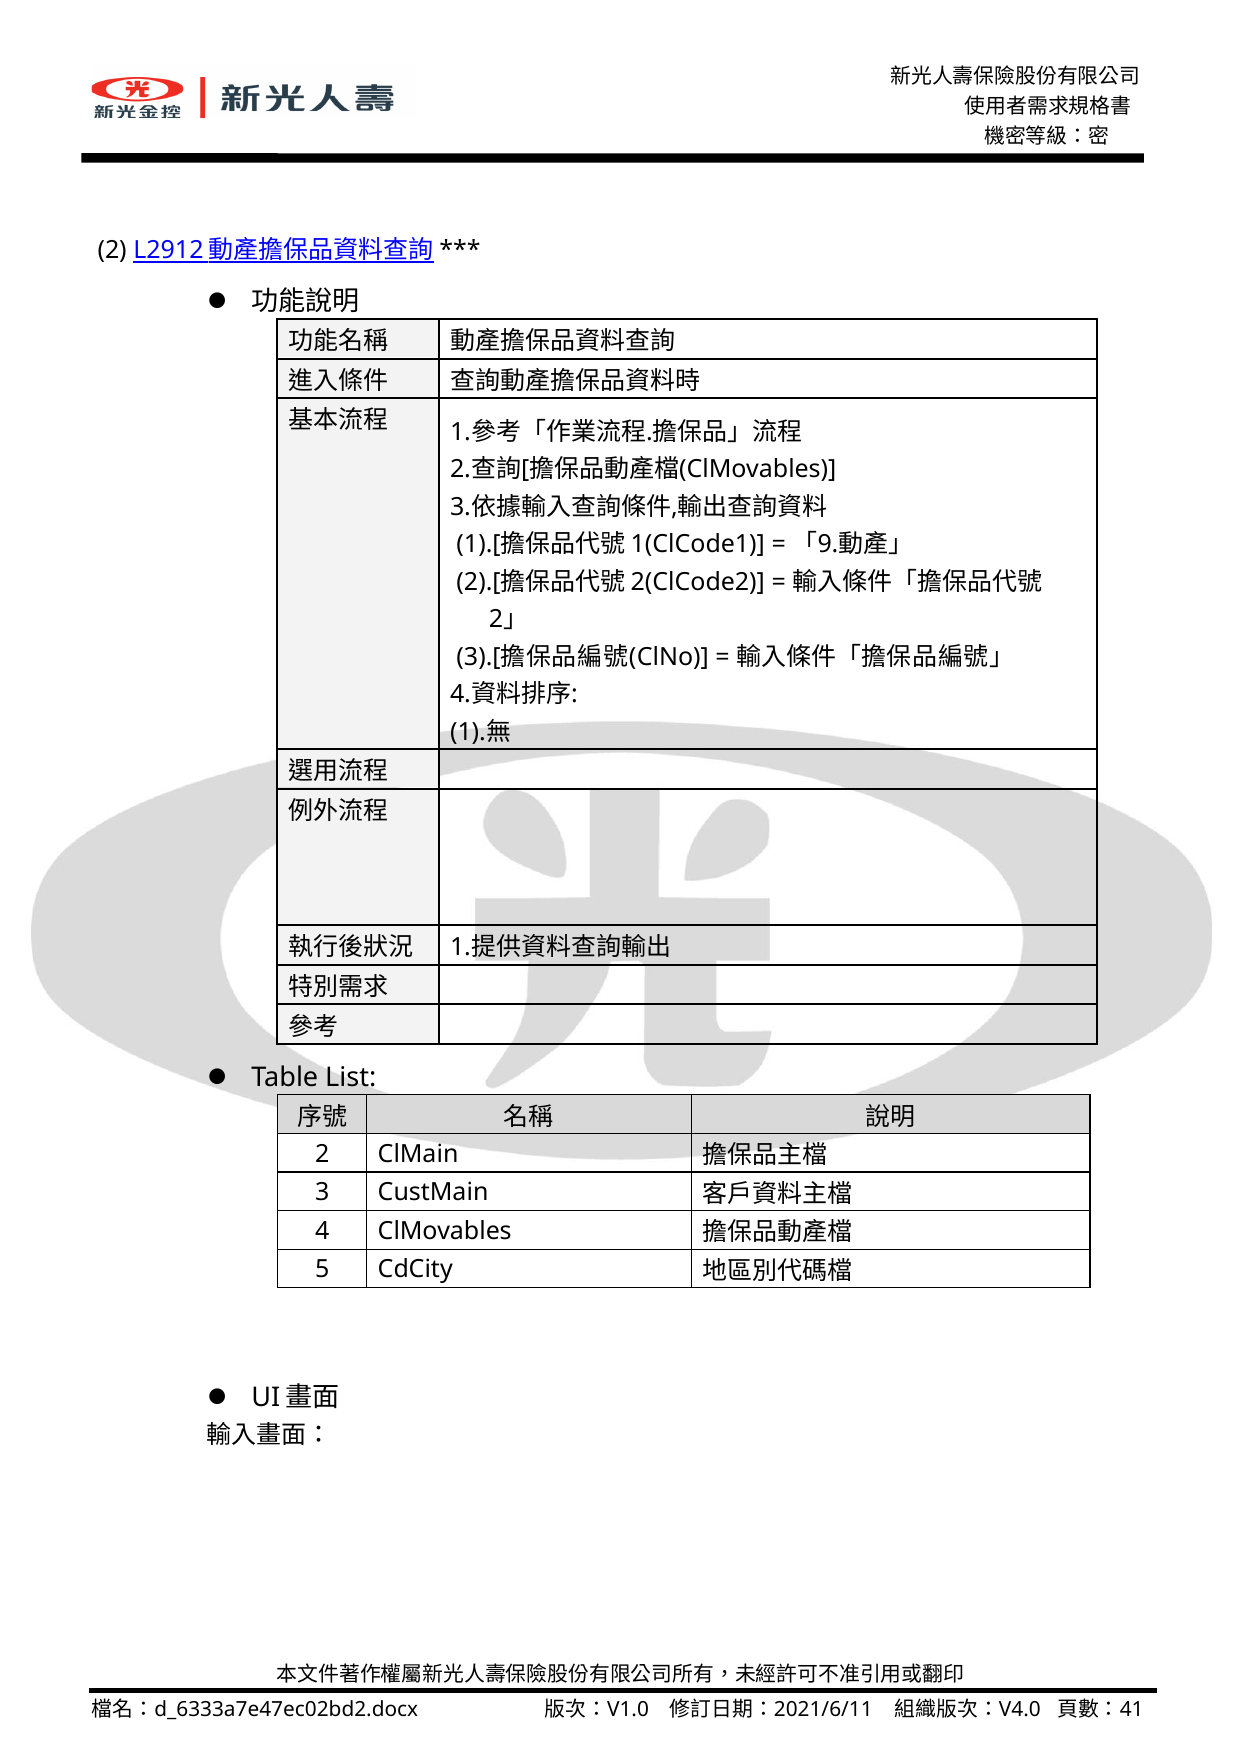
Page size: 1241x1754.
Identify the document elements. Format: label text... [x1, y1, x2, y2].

table_cell [440, 790, 1096, 924]
table_header 功能名稱 [278, 320, 438, 357]
table_header 動產擔保品資料查詢 [440, 320, 1096, 357]
list UI畫面 [207, 1375, 1152, 1414]
table_cell [440, 750, 1096, 787]
table_cell 參考 [278, 1005, 438, 1043]
table_cell 1.參考「作業流程.擔保品」流程 2.查詢[擔保品動產檔(ClMovables)] 3.依據輸入查詢條件,輸出查詢資料 (1).[擔保品代號1(ClCode1)] = 「9.動產」 (2).[擔保品代號2(ClCode2)] = 輸入條件「擔保品代號 2」 (3).[擔保品編號(ClNo)] = 輸入條件「擔保品編號」 4.資料排序: (1).無 [440, 399, 1096, 748]
table_cell 擔保品主檔 [692, 1134, 1089, 1171]
table_cell [440, 966, 1096, 1003]
table_cell 例外流程 [278, 790, 438, 924]
table_cell 地區別代碼檔 [692, 1250, 1089, 1287]
table_cell 執行後狀況 [278, 926, 438, 964]
list 功能說明 [207, 279, 1152, 318]
table_cell 基本流程 [278, 399, 438, 748]
table_cell ClMovables [367, 1211, 691, 1248]
table_cell 特別需求 [278, 966, 438, 1003]
table_header 序號 [278, 1095, 366, 1133]
table_cell 查詢動產擔保品資料時 [440, 360, 1096, 397]
table_cell [440, 1005, 1096, 1043]
table_cell 進入條件 [278, 360, 438, 397]
table_cell 客戶資料主檔 [692, 1173, 1089, 1210]
table_cell ClMain [367, 1134, 691, 1171]
list Table List: [207, 1057, 1152, 1094]
table_cell CdCity [367, 1250, 691, 1287]
text 輸入畫面： [207, 1414, 1152, 1452]
table_header 名稱 [367, 1095, 691, 1133]
table_cell 2 [278, 1134, 366, 1171]
subtitle L2912動產擔保品資料查詢 *** [97, 230, 1152, 266]
table_cell CustMain [367, 1173, 691, 1210]
table_cell 選用流程 [278, 750, 438, 787]
table_cell 3 [278, 1173, 366, 1210]
table_cell 5 [278, 1250, 366, 1287]
picture [91, 61, 417, 118]
table_header 說明 [692, 1095, 1089, 1133]
picture [25, 713, 1215, 1166]
table_cell 擔保品動產檔 [692, 1211, 1089, 1248]
table_cell 1.提供資料查詢輸出 [440, 926, 1096, 964]
table_cell 4 [278, 1211, 366, 1248]
